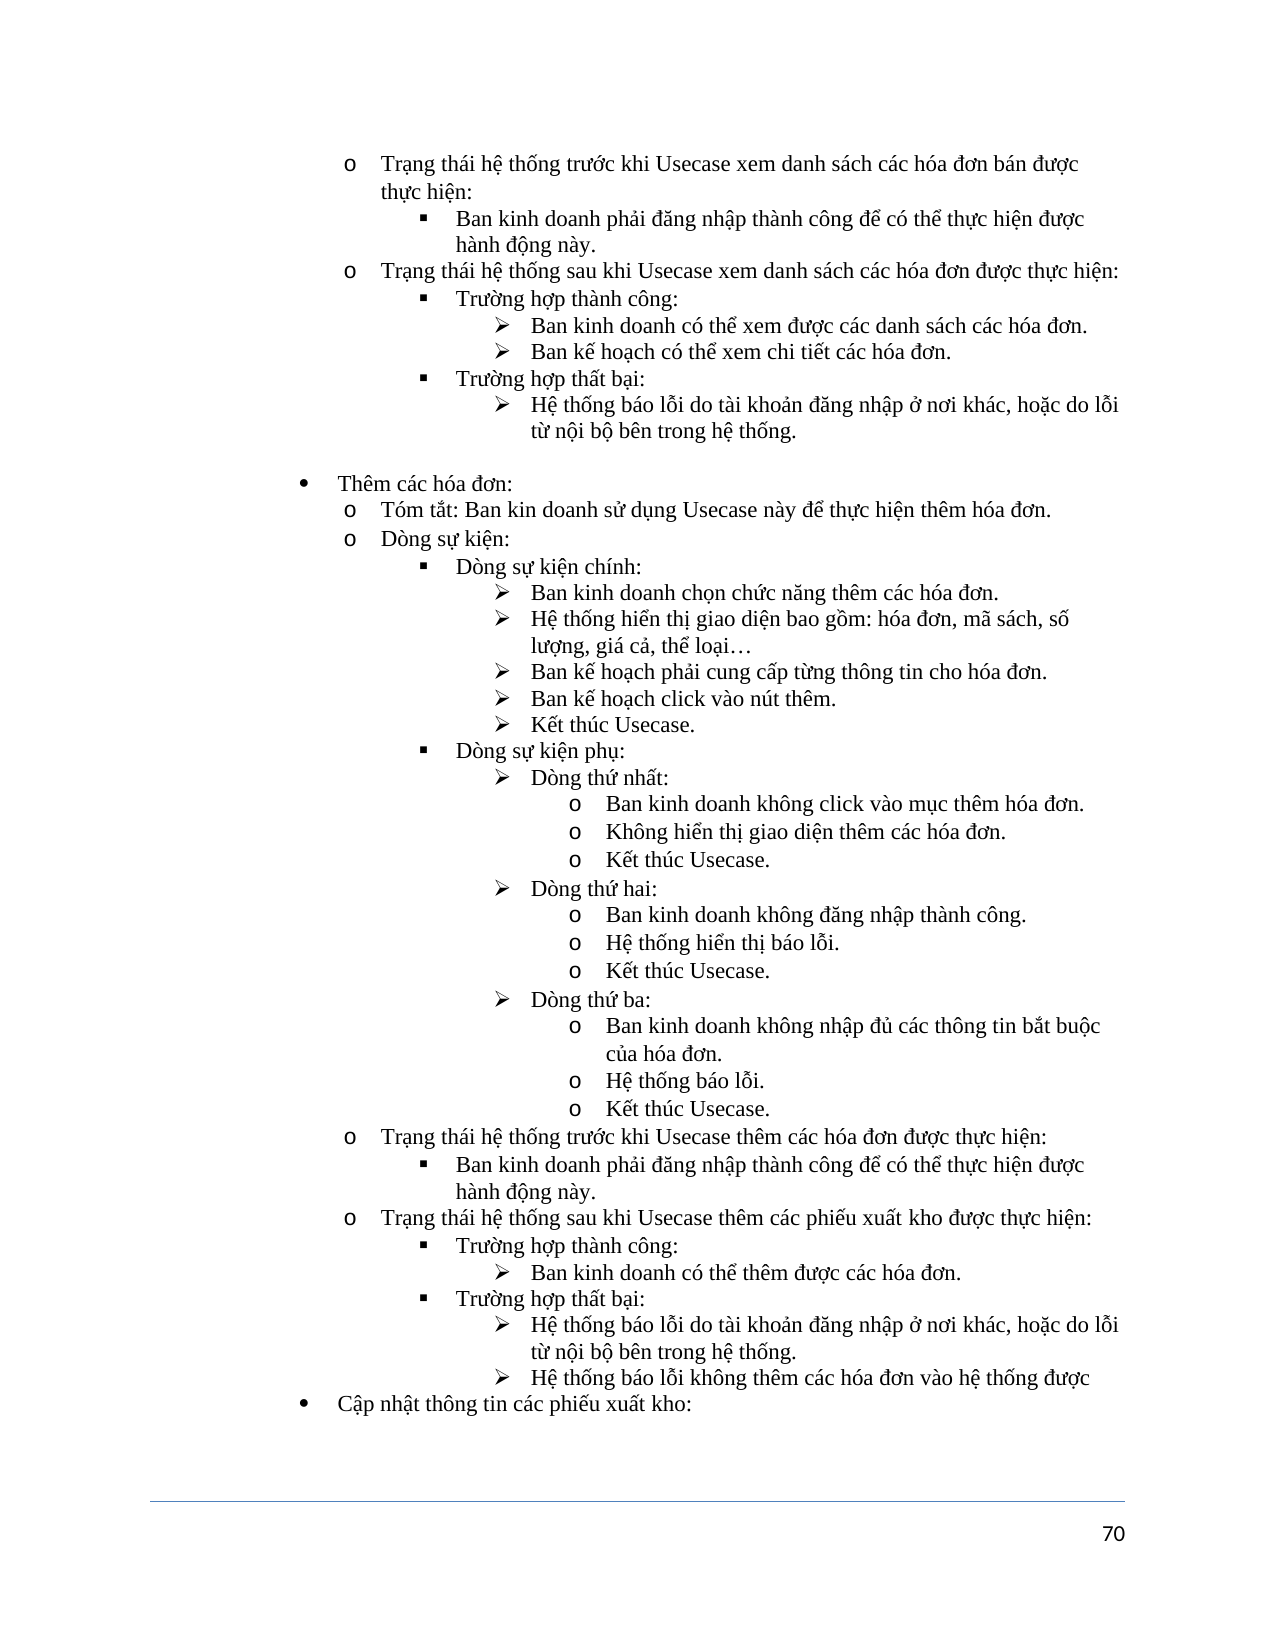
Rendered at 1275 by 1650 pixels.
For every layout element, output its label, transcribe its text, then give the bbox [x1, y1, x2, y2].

list Trường hợp thành công: [418, 1232, 1125, 1259]
list Tóm tắt: Ban kin doanh sử dụng Usecase này để thực hiện thêm hóa đơn. [343, 496, 1125, 524]
list Hệ thống hiển thị báo lỗi. [568, 929, 1125, 957]
list Không hiển thị giao diện thêm các hóa đơn. [568, 818, 1125, 846]
list Kết thúc Usecase. [493, 711, 1125, 737]
list Hệ thống báo lỗi do tài khoản đăng nhập ở nơi khác, hoặc do lỗi từ nội bộ bên trong hệ thống. [493, 1311, 1125, 1364]
list Kết thúc Usecase. [568, 846, 1125, 875]
list Thêm các hóa đơn: [300, 470, 1125, 496]
list Trường hợp thất bại: [418, 1285, 1125, 1311]
list Trường hợp thất bại: [418, 364, 1125, 391]
list Ban kinh doanh có thể xem được các danh sách các hóa đơn. [493, 312, 1125, 338]
list Ban kế hoạch click vào nút thêm. [493, 684, 1125, 711]
list Ban kinh doanh không đăng nhập thành công. [568, 901, 1125, 929]
list Trạng thái hệ thống trước khi Usecase thêm các hóa đơn được thực hiện: [343, 1123, 1125, 1151]
list Ban kinh doanh chọn chức năng thêm các hóa đơn. [493, 579, 1125, 606]
list Ban kinh doanh không click vào mục thêm hóa đơn. [568, 790, 1125, 818]
list Hệ thống báo lỗi. [568, 1067, 1125, 1095]
list Ban kinh doanh phải đăng nhập thành công để có thể thực hiện được hành động này. [418, 204, 1125, 257]
list Ban kinh doanh có thể thêm được các hóa đơn. [493, 1259, 1125, 1285]
list Dòng thứ ba: [493, 986, 1125, 1012]
list Kết thúc Usecase. [568, 957, 1125, 986]
list Dòng thứ hai: [493, 875, 1125, 901]
list Dòng sự kiện phụ: [418, 737, 1125, 764]
list Trạng thái hệ thống trước khi Usecase xem danh sách các hóa đơn bán được thực hiện: [343, 150, 1125, 204]
list Cập nhật thông tin các phiếu xuất kho: [300, 1390, 1125, 1417]
list Dòng sự kiện chính: [418, 553, 1125, 579]
list Ban kế hoạch có thể xem chi tiết các hóa đơn. [493, 338, 1125, 364]
list Ban kế hoạch phải cung cấp từng thông tin cho hóa đơn. [493, 658, 1125, 684]
list Trường hợp thành công: [418, 286, 1125, 312]
list Hệ thống báo lỗi do tài khoản đăng nhập ở nơi khác, hoặc do lỗi từ nội bộ bên trong hệ thống. [493, 391, 1125, 444]
list Dòng thứ nhất: [493, 764, 1125, 790]
list Hệ thống hiển thị giao diện bao gồm: hóa đơn, mã sách, số lượng, giá cả, thể loại… [493, 606, 1125, 658]
list Trạng thái hệ thống sau khi Usecase xem danh sách các hóa đơn được thực hiện: [343, 257, 1125, 286]
list Hệ thống báo lỗi không thêm các hóa đơn vào hệ thống được [493, 1364, 1125, 1390]
list Trạng thái hệ thống sau khi Usecase thêm các phiếu xuất kho được thực hiện: [343, 1204, 1125, 1232]
list Ban kinh doanh không nhập đủ các thông tin bắt buộc của hóa đơn. [568, 1012, 1125, 1067]
list Kết thúc Usecase. [568, 1095, 1125, 1123]
list Dòng sự kiện: [343, 524, 1125, 553]
list Ban kinh doanh phải đăng nhập thành công để có thể thực hiện được hành động này. [418, 1151, 1125, 1204]
